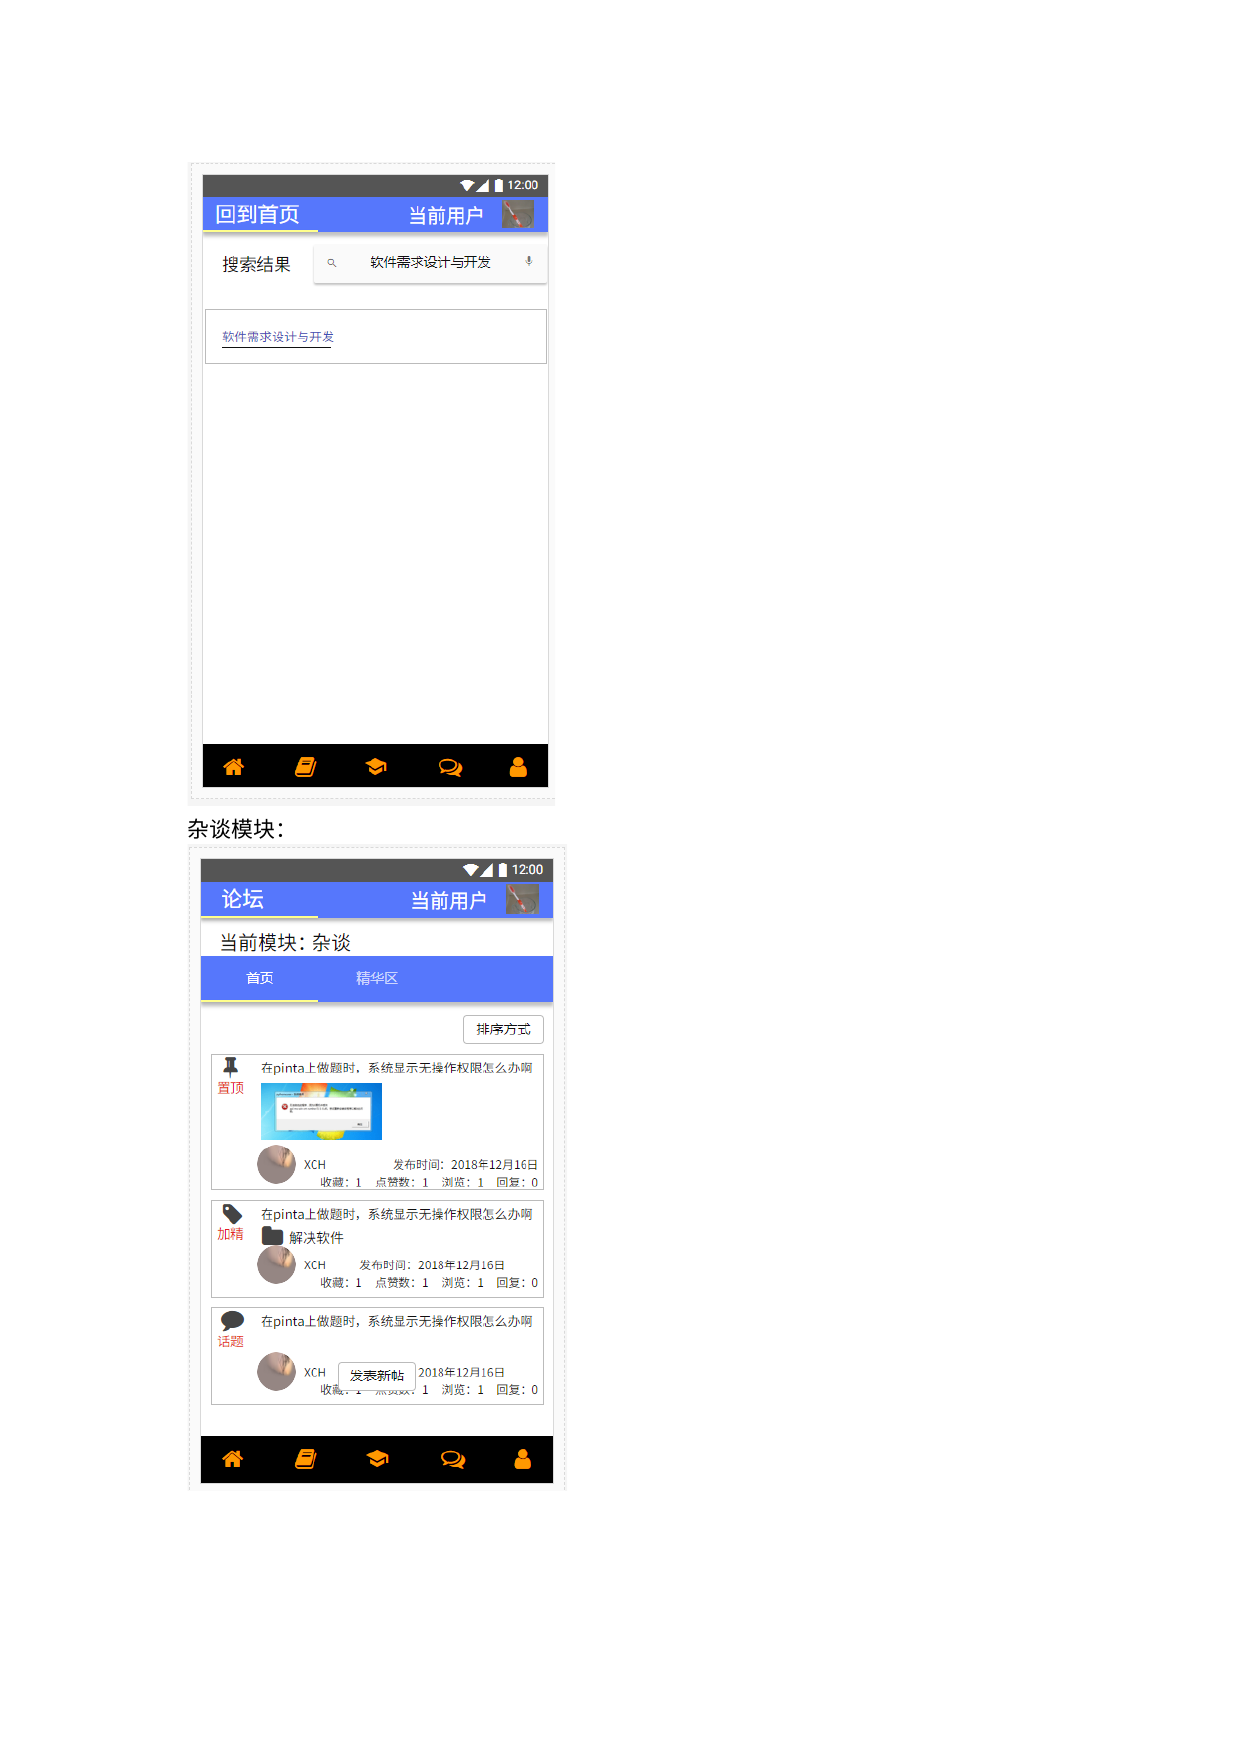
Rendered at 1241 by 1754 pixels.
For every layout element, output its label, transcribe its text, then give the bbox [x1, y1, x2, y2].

text 杂谈模块： [187, 812, 1053, 844]
picture [187, 844, 568, 1491]
picture [187, 162, 556, 806]
